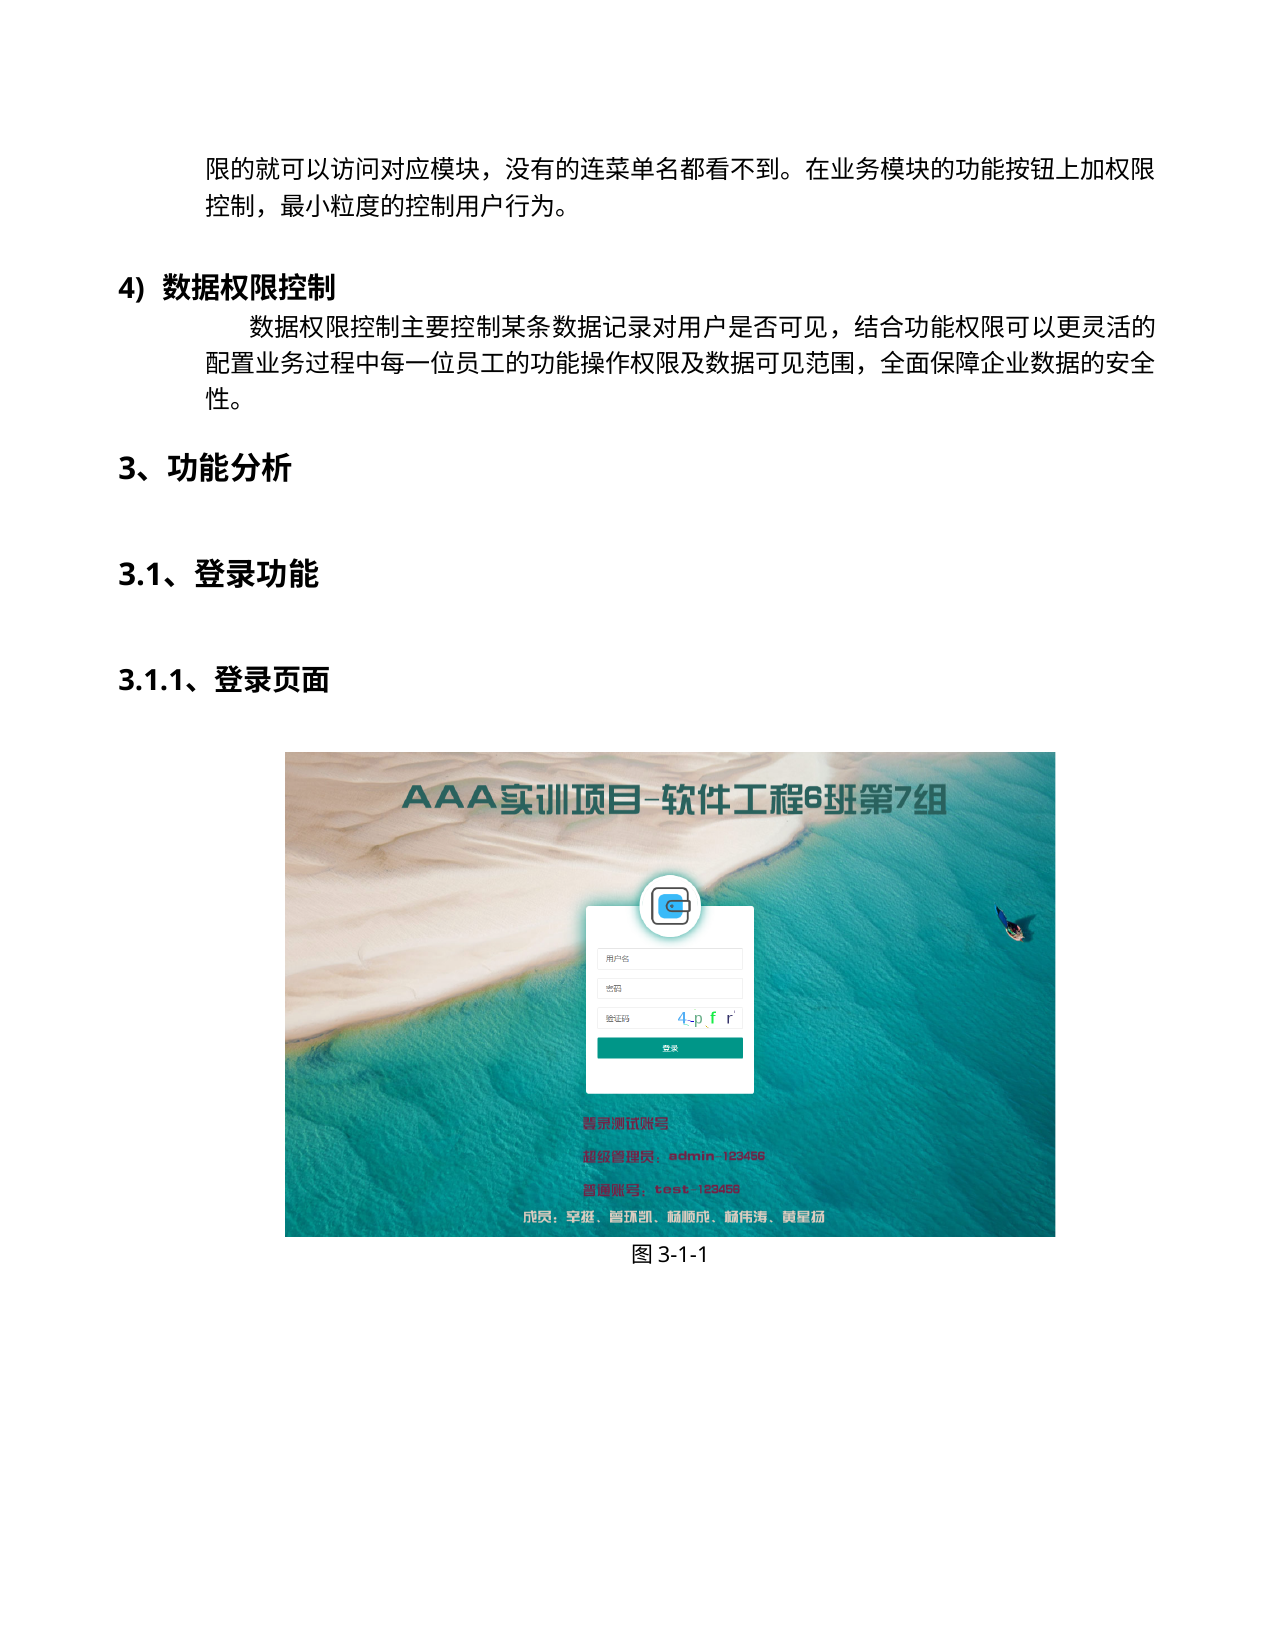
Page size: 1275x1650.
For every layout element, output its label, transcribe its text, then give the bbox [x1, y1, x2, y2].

list 数据权限控制主要控制某条数据记录对用户是否可见，结合功能权限可以更灵活的配置业务过程中每一位员工的功能操作权限及数据可见范围，全面保障企业数据的安全性。 [206, 307, 1157, 416]
list 数据权限控制 [118, 265, 1157, 307]
subtitle 3、功能分析 [118, 443, 1157, 489]
picture [285, 752, 1056, 1237]
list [206, 150, 1157, 222]
list 图3-1-1 [184, 1237, 1157, 1268]
subtitle 3.1、登录功能 [118, 549, 1157, 594]
subtitle 3.1.1、登录页面 [118, 657, 1157, 699]
